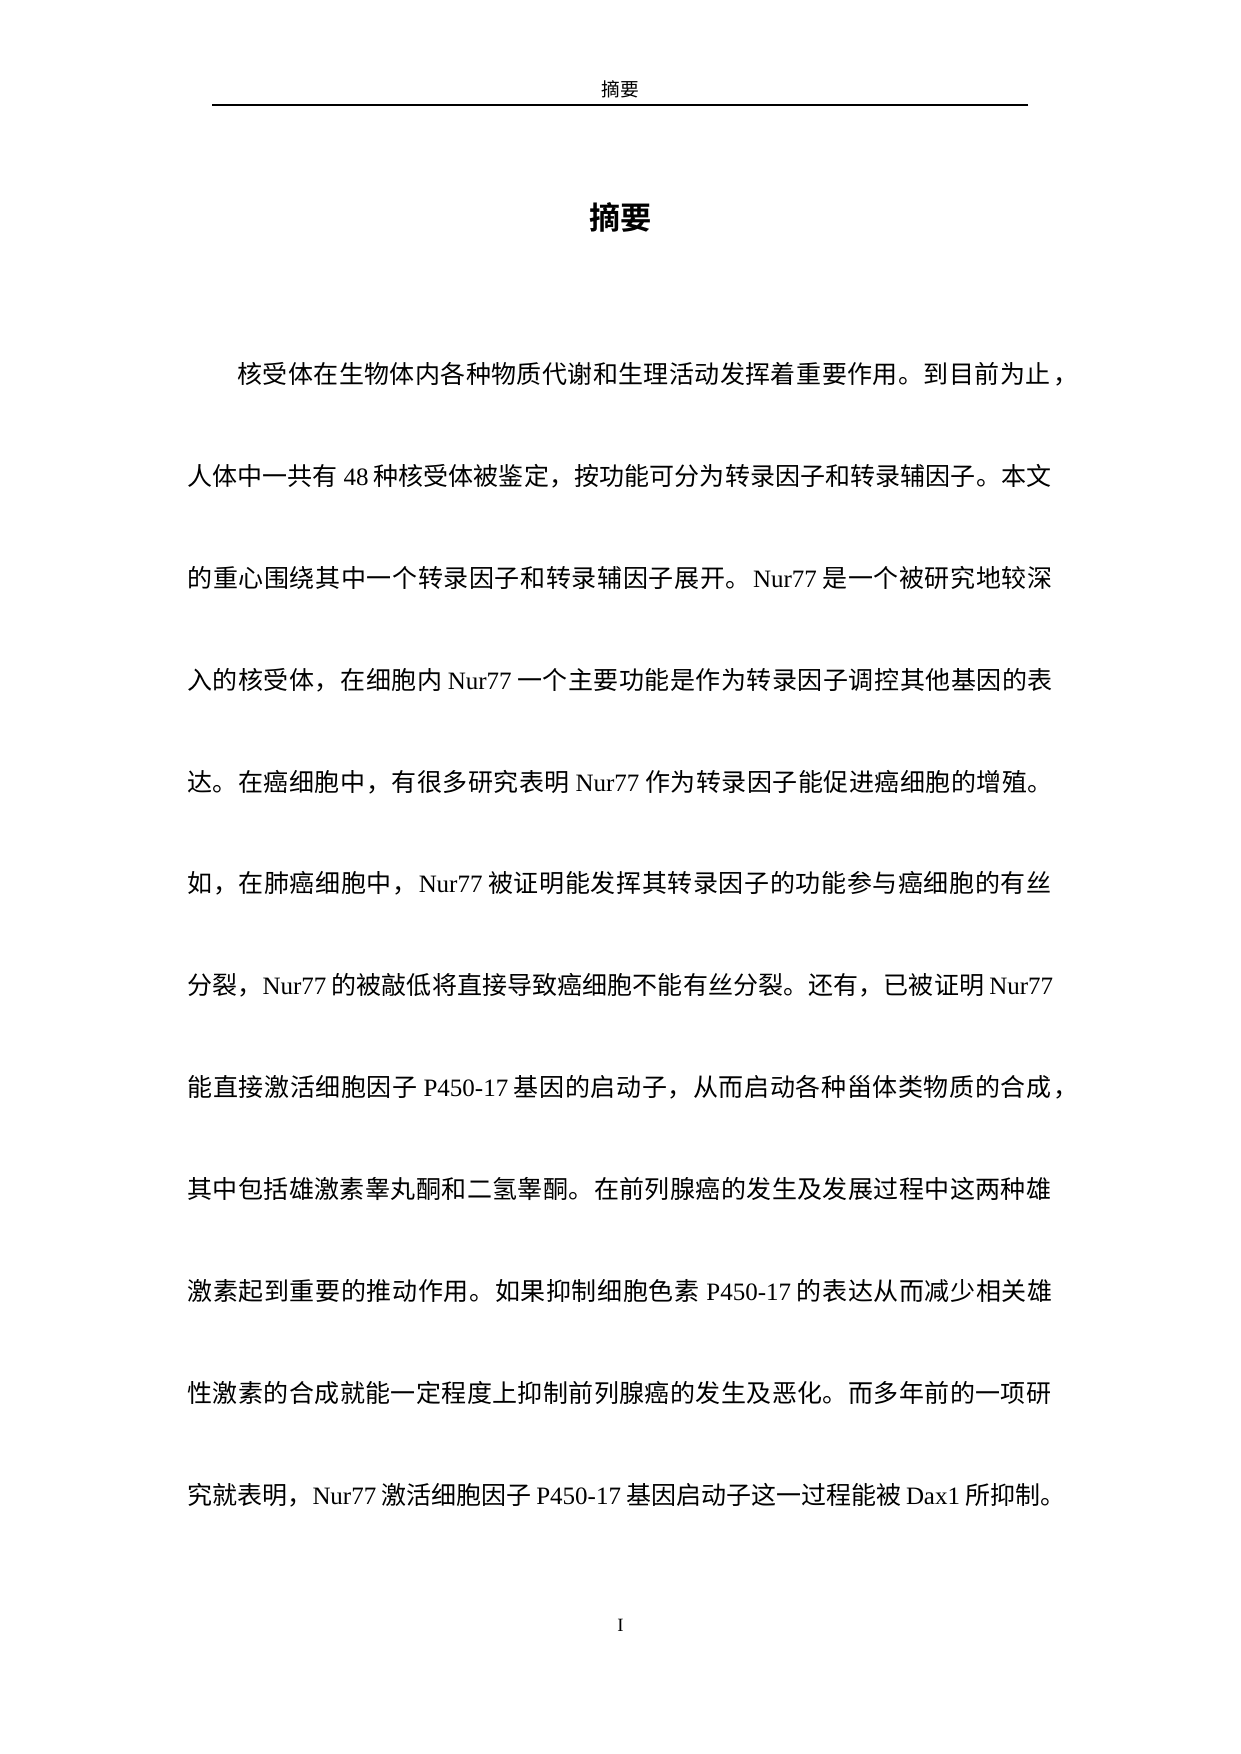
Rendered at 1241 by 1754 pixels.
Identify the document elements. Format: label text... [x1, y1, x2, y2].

text 核受体在生物体内各种物质代谢和生理活动发挥着重要作用。到目前为止，人体中一共有48种核受体被鉴定，按功能可分为转录因子和转录辅因子。本文的重心围绕其中一个转录因子和转录辅因子展开。Nur77是一个被研究地较深入的核受体，在细胞内Nur77一个主要功能是作为转录因子调控其他基因的表达。在癌细胞中，有很多研究表明Nur77作为转录因子能促进癌细胞的增殖。如，在肺癌细胞中，Nur77被证明能发挥其转录因子的功能参与癌细胞的有丝分裂，Nur77的被敲低将直接导致癌细胞不能有丝分裂。还有，已被证明Nur77能直接激活细胞因子P450-17基因的启动子，从而启动各种甾体类物质的合成，其中包括雄激素睾丸酮和二氢睾酮。在前列腺癌的发生及发展过程中这两种雄激素起到重要的推动作用。如果抑制细胞色素P450-17的表达从而减少相关雄性激素的合成就能一定程度上抑制前列腺癌的发生及恶化。而多年前的一项研究就表明，Nur77激活细胞因子P450-17基因启动子这一过程能被Dax1所抑制。 [187, 339, 1053, 1527]
subtitle 摘要 [212, 182, 1028, 250]
